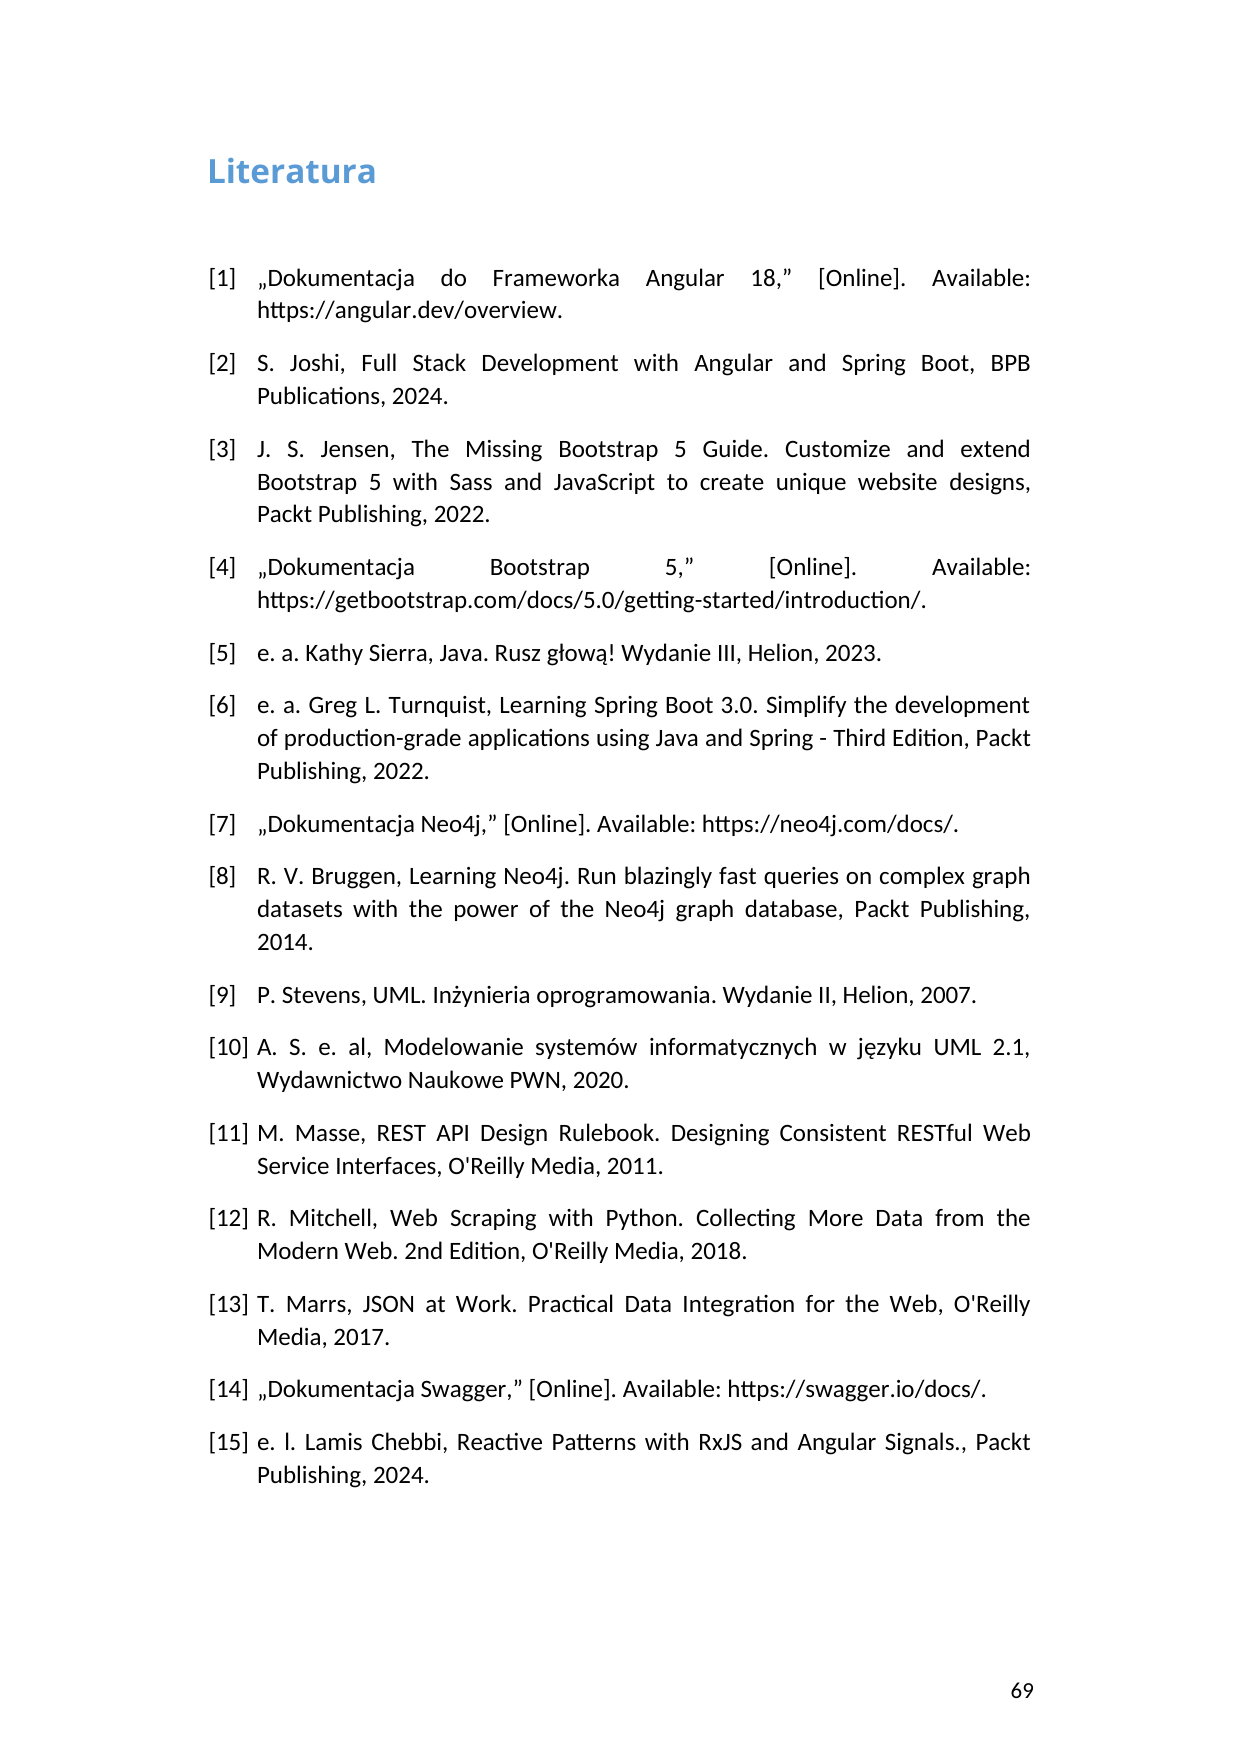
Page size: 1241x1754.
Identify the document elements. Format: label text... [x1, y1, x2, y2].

text Literatura [207, 148, 1033, 193]
